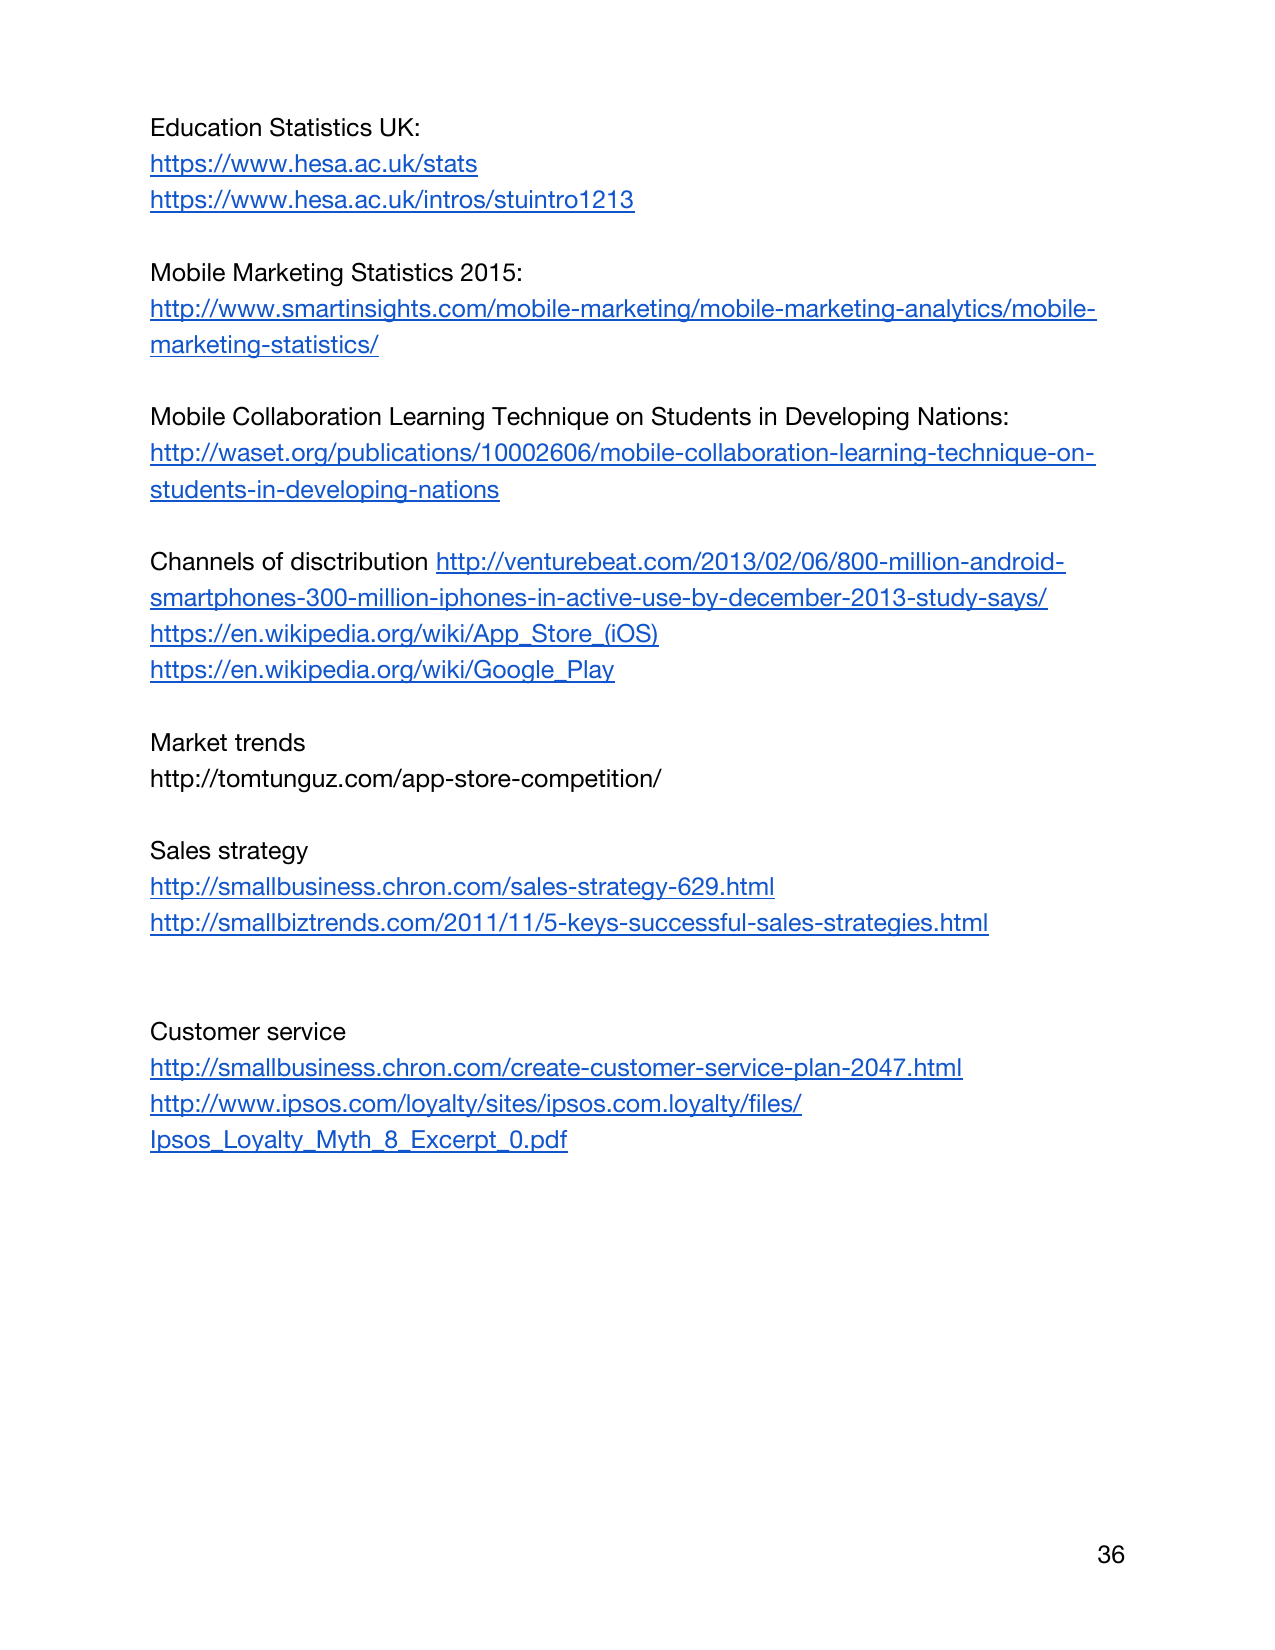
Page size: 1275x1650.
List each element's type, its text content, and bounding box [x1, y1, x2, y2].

text http://tomtunguz.com/app-store-competition/ [150, 763, 1125, 794]
text https://en.wikipedia.org/wiki/Google_Play [150, 654, 1125, 686]
text http://waset.org/publications/10002606/mobile-collaboration-learning-technique-on-students-in-developing-nations [150, 437, 1125, 505]
text http://www.smartinsights.com/mobile-marketing/mobile-marketing-analytics/mobile-marketing-statistics/ [150, 293, 1125, 361]
text Sales strategy [150, 835, 1125, 867]
text https://www.hesa.ac.uk/intros/stuintro1213 [150, 184, 1125, 216]
text Education Statistics UK: [150, 112, 1125, 144]
text http://smallbiztrends.com/2011/11/5-keys-successful-sales-strategies.html [150, 907, 1125, 939]
text https://en.wikipedia.org/wiki/App_Store_(iOS) [150, 618, 1125, 650]
text Customer service [150, 1016, 1125, 1047]
text Channels of disctribution http://venturebeat.com/2013/02/06/800-million-android-smartphones-300-million-iphones-in-active-use-by-december-2013-study-says/ [150, 546, 1125, 613]
text Market trends [150, 727, 1125, 758]
text http://www.ipsos.com/loyalty/sites/ipsos.com.loyalty/files/Ipsos_Loyalty_Myth_8_Excerpt_0.pdf [150, 1088, 1125, 1156]
text http://smallbusiness.chron.com/sales-strategy-629.html [150, 871, 1125, 903]
text https://www.hesa.ac.uk/stats [150, 148, 1125, 180]
text http://smallbusiness.chron.com/create-customer-service-plan-2047.html [150, 1052, 1125, 1083]
text Mobile Collaboration Learning Technique on Students in Developing Nations: [150, 401, 1125, 433]
text Mobile Marketing Statistics 2015: [150, 257, 1125, 288]
